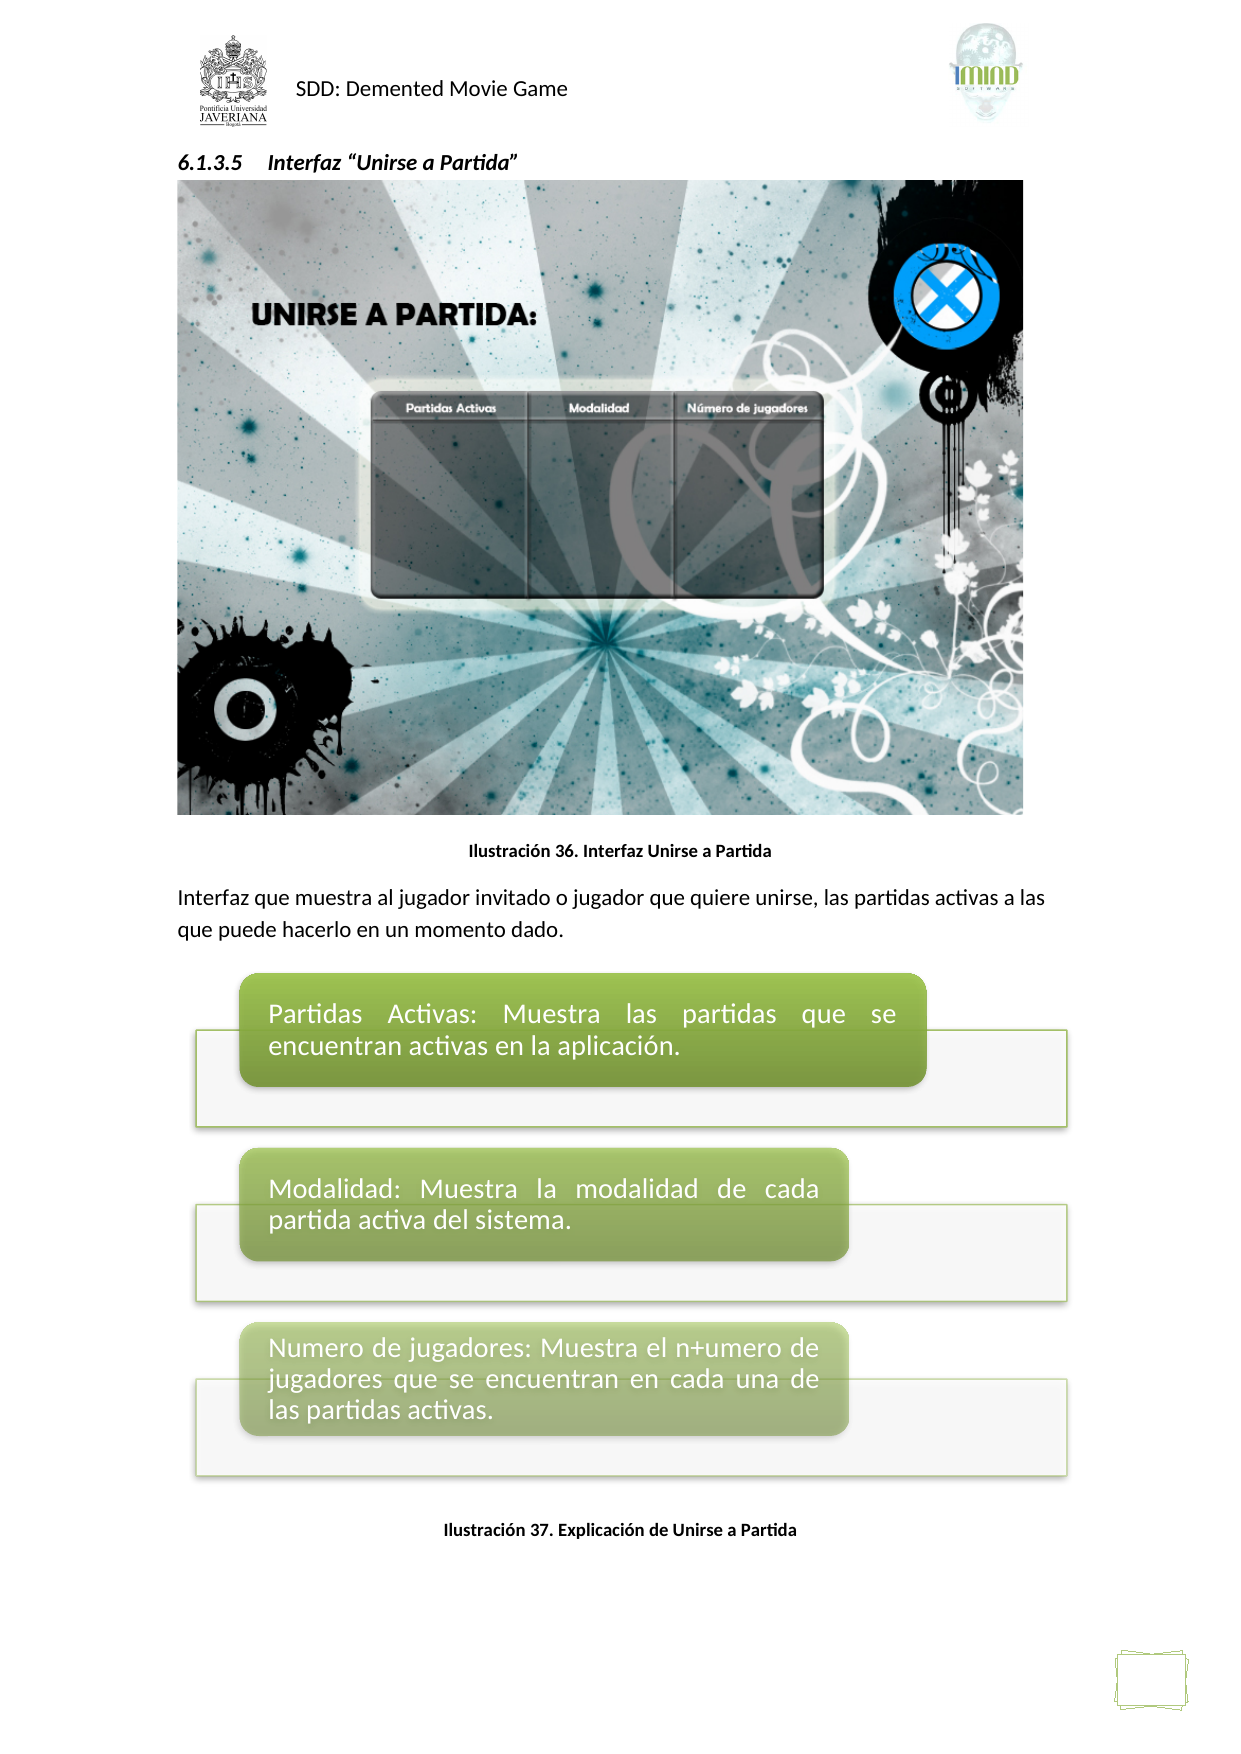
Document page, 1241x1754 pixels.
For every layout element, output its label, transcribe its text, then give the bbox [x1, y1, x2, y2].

picture [177, 180, 1024, 815]
text Interfaz que muestra al jugador invitado o jugador que quiere unirse, las partidas activas a las que puede hacerlo en un momento dado. [177, 883, 1063, 943]
subtitle Interfaz “Unirse a Partida” [177, 148, 1063, 176]
picture [948, 23, 1029, 127]
picture [200, 35, 267, 127]
